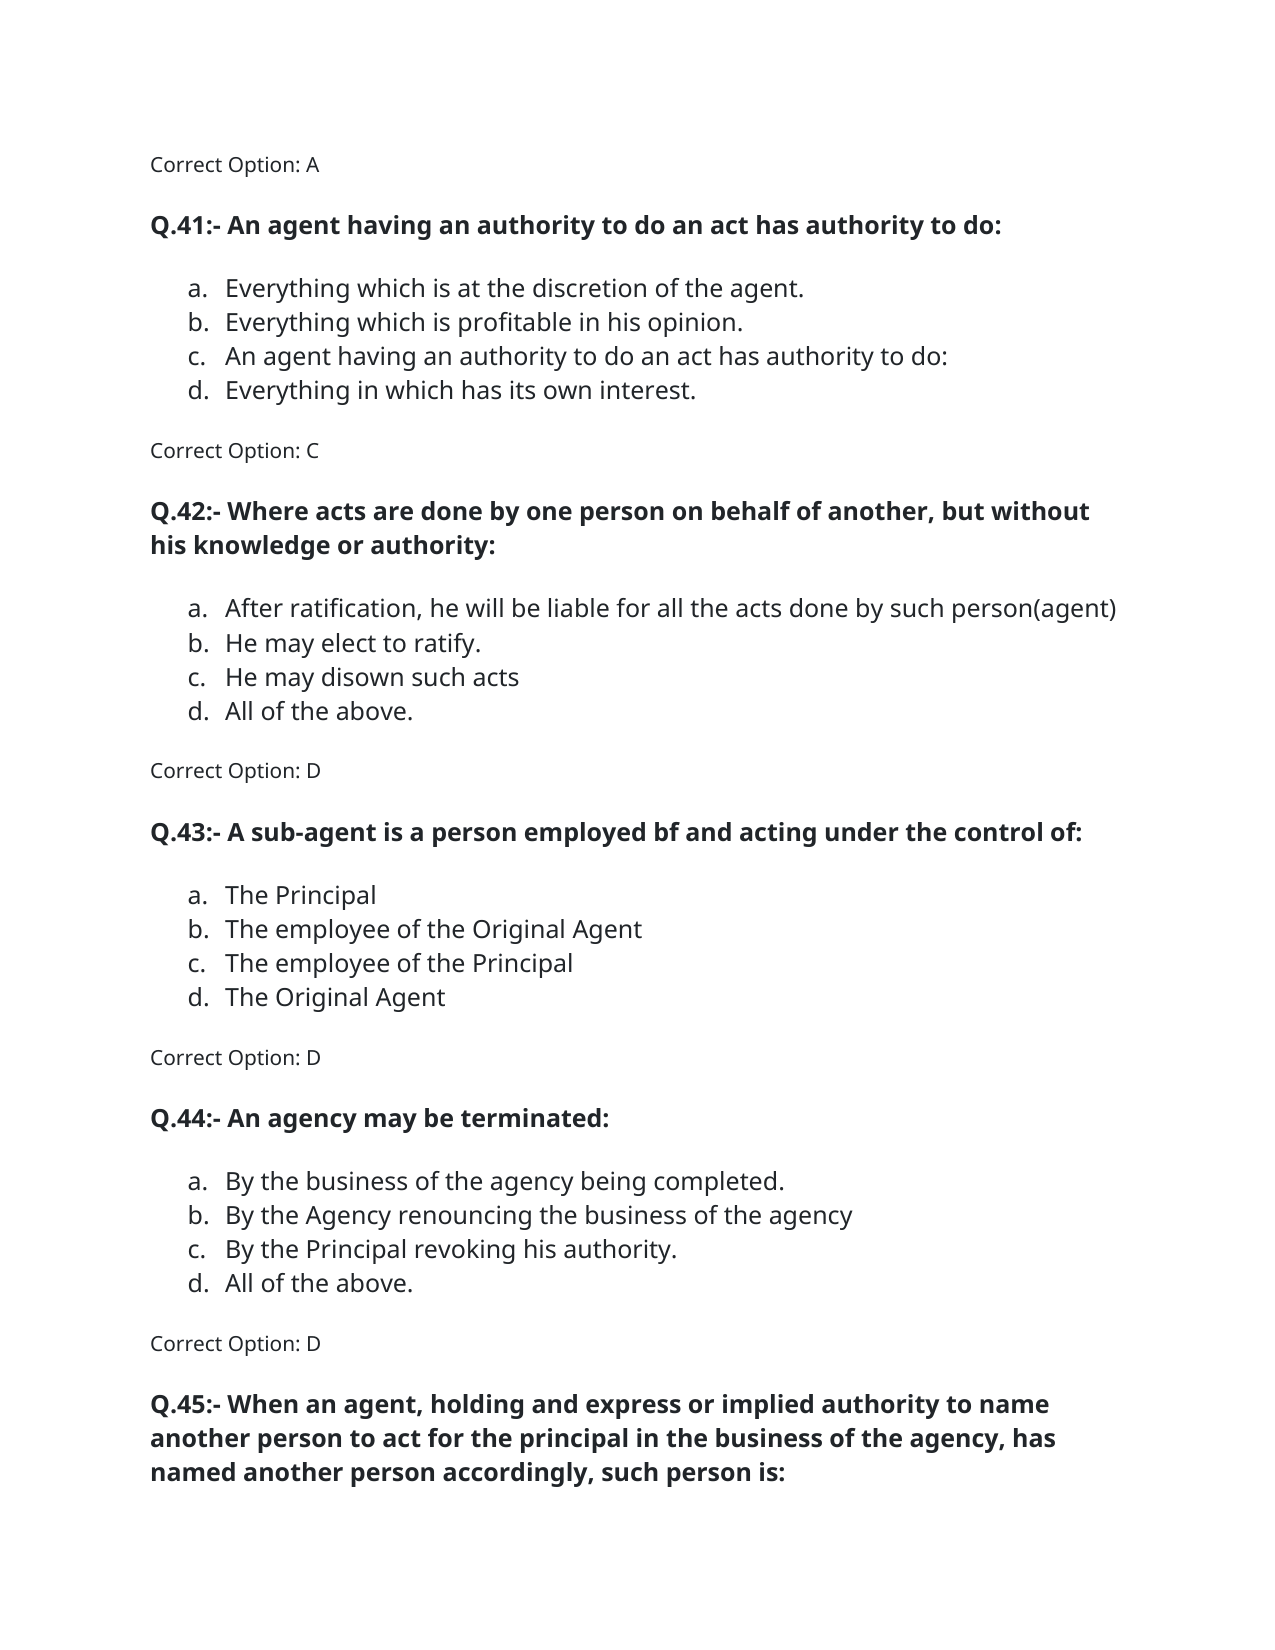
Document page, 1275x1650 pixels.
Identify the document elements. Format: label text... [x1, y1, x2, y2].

list After ratification, he will be liable for all the acts done by such person(agent) [187, 591, 1125, 625]
text Correct Option: A [150, 150, 1125, 178]
text Q.44:- An agency may be terminated: [150, 1100, 1125, 1134]
list Everything which is at the discretion of the agent. [187, 271, 1125, 305]
list Everything which is profitable in his opinion. [187, 305, 1125, 339]
text Q.41:- An agent having an authority to do an act has authority to do: [150, 208, 1125, 242]
text Q.45:- When an agent, holding and express or implied authority to name another person to act for the principal in the business of the agency, has named another person accordingly, such person is: [150, 1387, 1125, 1489]
list By the Agency renouncing the business of the agency [187, 1198, 1125, 1232]
list The employee of the Principal [187, 946, 1125, 979]
text Correct Option: D [150, 1043, 1125, 1071]
text Q.43:- A sub-agent is a person employed bf and acting under the control of: [150, 814, 1125, 848]
text Correct Option: D [150, 1329, 1125, 1357]
list He may disown such acts [187, 659, 1125, 693]
list The Principal [187, 877, 1125, 911]
list He may elect to ratify. [187, 625, 1125, 659]
list By the business of the agency being completed. [187, 1164, 1125, 1198]
text Q.42:- Where acts are done by one person on behalf of another, but without his knowledge or authority: [150, 494, 1125, 562]
list All of the above. [187, 1266, 1125, 1300]
list By the Principal revoking his authority. [187, 1232, 1125, 1266]
list An agent having an authority to do an act has authority to do: [187, 339, 1125, 373]
list The employee of the Original Agent [187, 911, 1125, 946]
text Correct Option: D [150, 757, 1125, 785]
list Everything in which has its own interest. [187, 373, 1125, 407]
list All of the above. [187, 693, 1125, 727]
text Correct Option: C [150, 436, 1125, 465]
list The Original Agent [187, 979, 1125, 1014]
